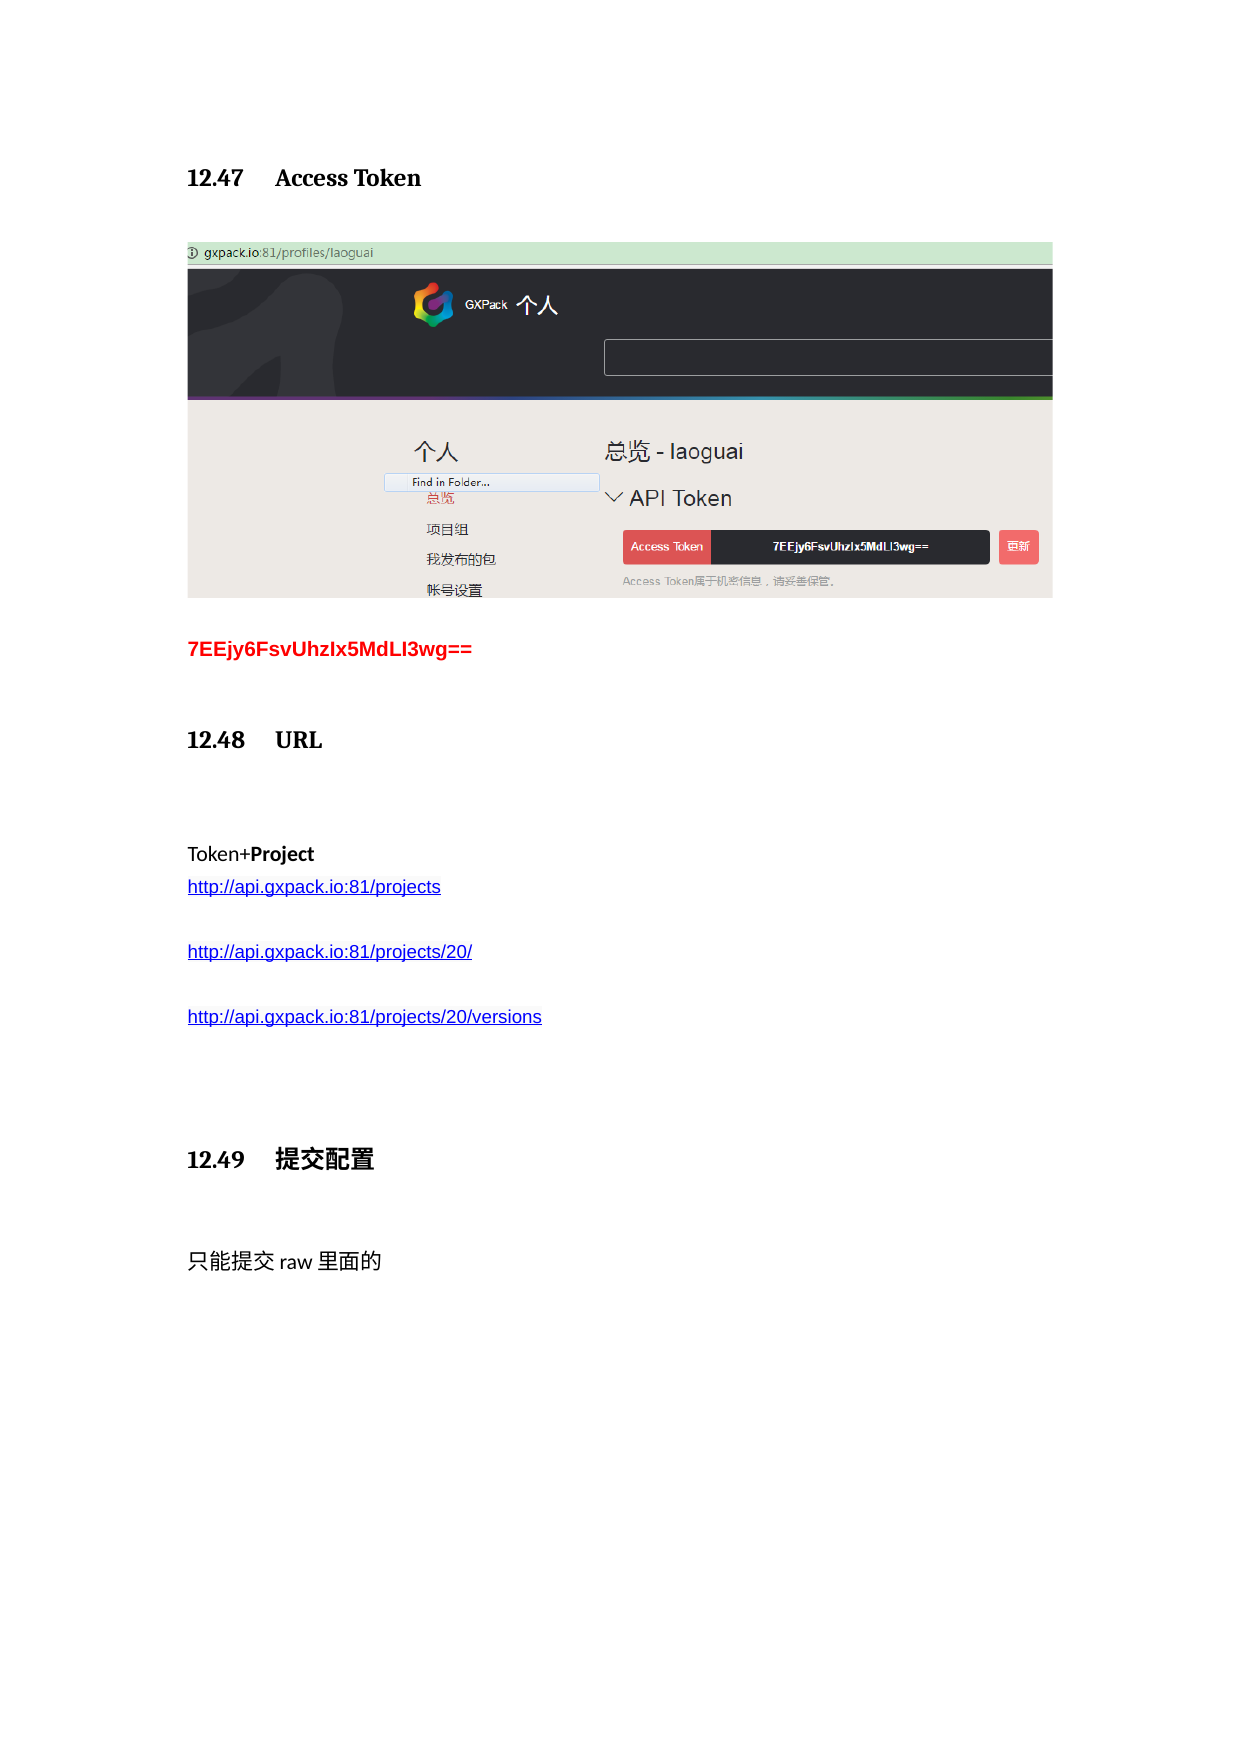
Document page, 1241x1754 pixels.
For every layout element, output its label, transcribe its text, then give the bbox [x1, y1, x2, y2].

text http://api.gxpack.io:81/projects/20/versions [187, 1000, 1053, 1033]
subtitle URL [187, 724, 1053, 757]
text http://api.gxpack.io:81/projects [187, 870, 1053, 903]
subtitle Access Token [187, 162, 1053, 194]
picture [187, 242, 1053, 598]
text http://api.gxpack.io:81/projects/20/ [187, 935, 1053, 968]
text 7EEjy6FsvUhzIx5MdLI3wg== [187, 632, 1053, 665]
subtitle 提交配置 [187, 1125, 1053, 1190]
text 只能提交raw里面的 [187, 1243, 1053, 1276]
text Token+Project [187, 838, 1053, 870]
